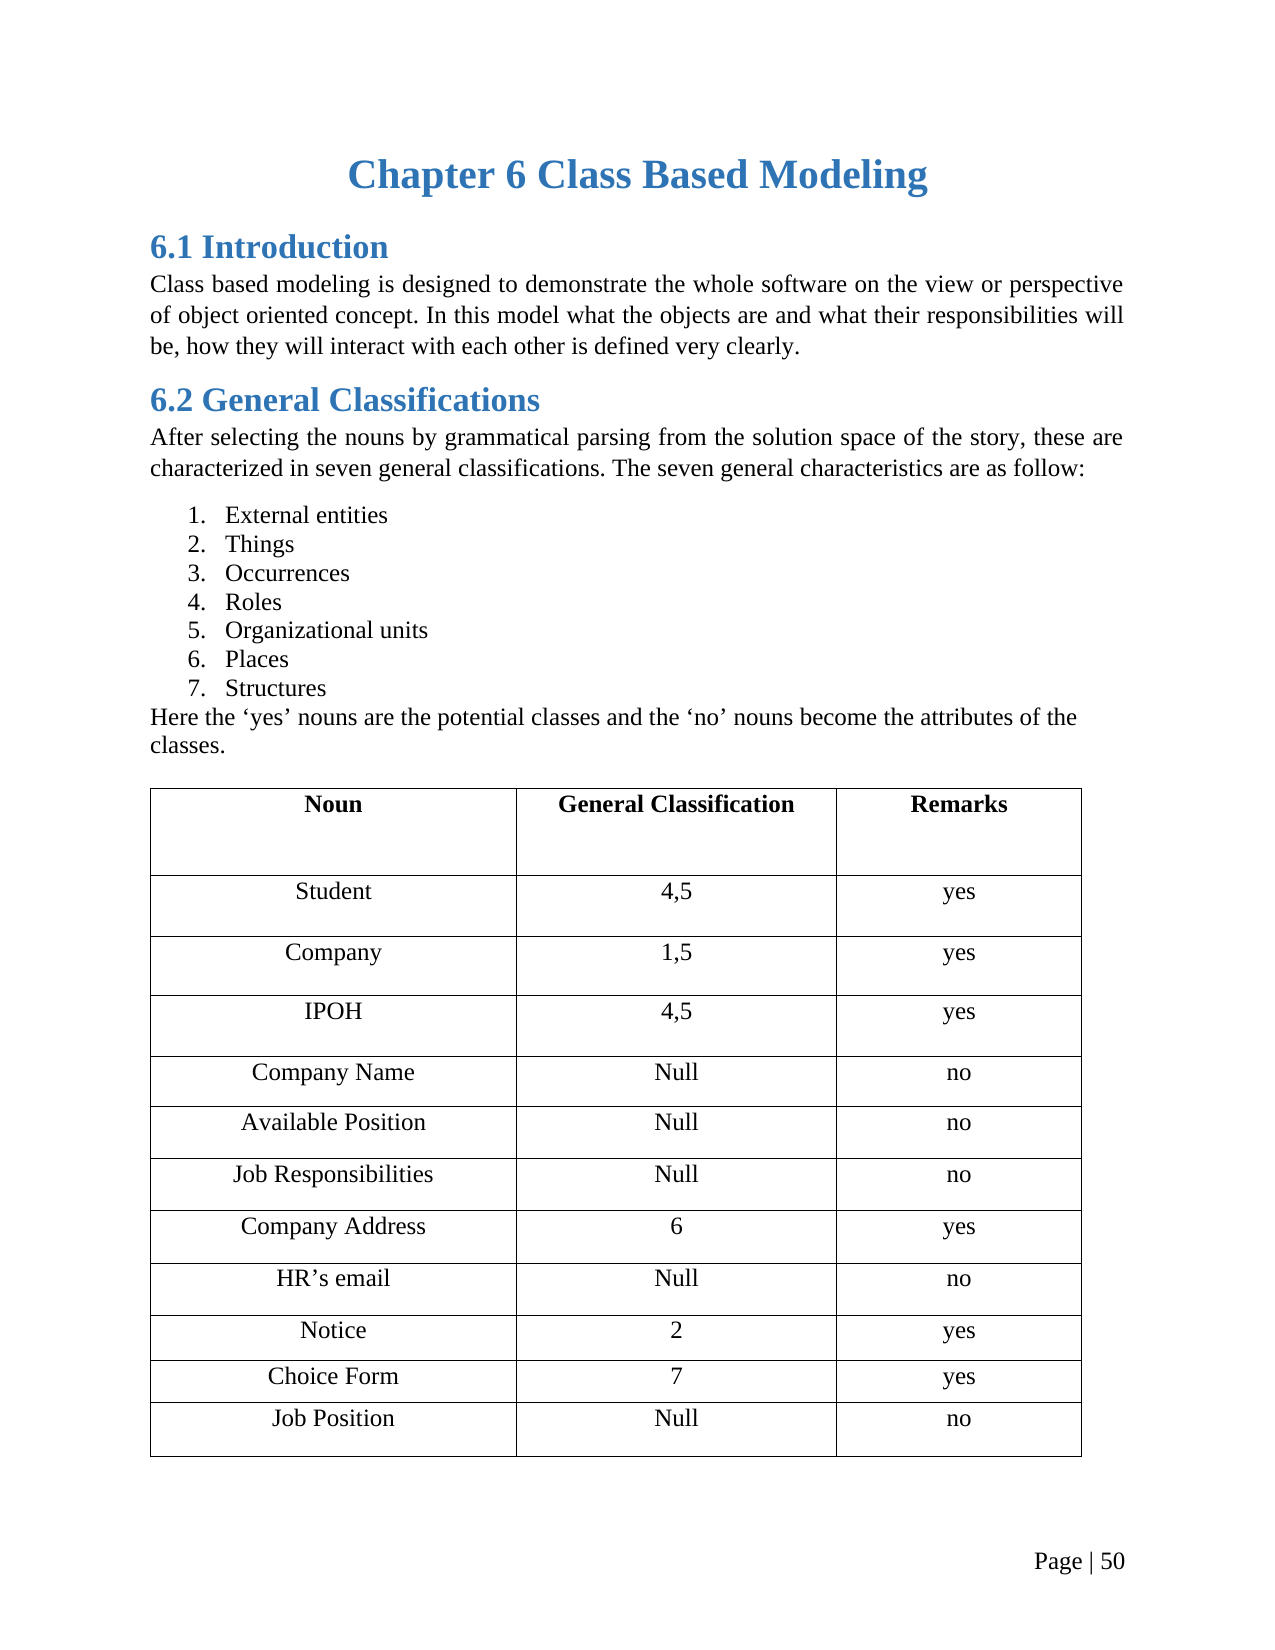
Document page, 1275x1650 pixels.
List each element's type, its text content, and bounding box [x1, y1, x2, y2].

table_cell yes [837, 937, 1081, 995]
table_cell Available Position [151, 1107, 516, 1158]
table_cell yes [837, 1361, 1081, 1402]
list External entities [187, 500, 1125, 529]
table_cell 4,5 [517, 996, 836, 1056]
subtitle 6.1 Introduction [150, 227, 1125, 266]
table_cell 6 [517, 1211, 836, 1262]
table_cell 2 [517, 1316, 836, 1360]
table_cell Company Address [151, 1211, 516, 1262]
table_cell Notice [151, 1316, 516, 1360]
table_cell yes [837, 876, 1081, 936]
table_cell 7 [517, 1361, 836, 1402]
table_cell 4,5 [517, 876, 836, 936]
table_cell Null [517, 1057, 836, 1106]
table_cell Job Position [151, 1403, 516, 1456]
table_cell Null [517, 1264, 836, 1314]
list Occurrences [187, 558, 1125, 587]
table_header General Classification [517, 789, 836, 875]
table_cell Company Name [151, 1057, 516, 1106]
table_cell yes [837, 1211, 1081, 1262]
table_cell Null [517, 1159, 836, 1210]
table_cell Student [151, 876, 516, 936]
list Roles [187, 587, 1125, 615]
list Things [187, 529, 1125, 558]
subtitle Chapter 6 Class Based Modeling [150, 150, 1125, 198]
table_cell yes [837, 996, 1081, 1056]
list Structures [187, 673, 1125, 702]
table_cell no [837, 1264, 1081, 1314]
table_cell Null [517, 1107, 836, 1158]
table_cell IPOH [151, 996, 516, 1056]
table_cell no [837, 1057, 1081, 1106]
table_cell Null [517, 1403, 836, 1456]
list Organizational units [187, 615, 1125, 644]
list Places [187, 644, 1125, 673]
table_cell no [837, 1107, 1081, 1158]
table_cell no [837, 1403, 1081, 1456]
table_cell no [837, 1159, 1081, 1210]
subtitle 6.2 General Classifications [150, 379, 1125, 418]
table_cell Choice Form [151, 1361, 516, 1402]
table_cell HR’s email [151, 1264, 516, 1314]
table_cell Job Responsibilities [151, 1159, 516, 1210]
table_header Noun [151, 789, 516, 875]
text Class based modeling is designed to demonstrate the whole software on the view or perspective of object oriented concept. In this model what the objects are and what their responsibilities will be, how they will interact with each other is defined very clearly. [150, 269, 1125, 360]
table_header Remarks [837, 789, 1081, 875]
text After selecting the nouns by grammatical parsing from the solution space of the story, these are characterized in seven general classifications. The seven general characteristics are as follow: [150, 422, 1125, 481]
text Here the ‘yes’ nouns are the potential classes and the ‘no’ nouns become the attributes of the classes. [150, 702, 1125, 759]
table_cell yes [837, 1316, 1081, 1360]
table_cell 1,5 [517, 937, 836, 995]
table_cell Company [151, 937, 516, 995]
